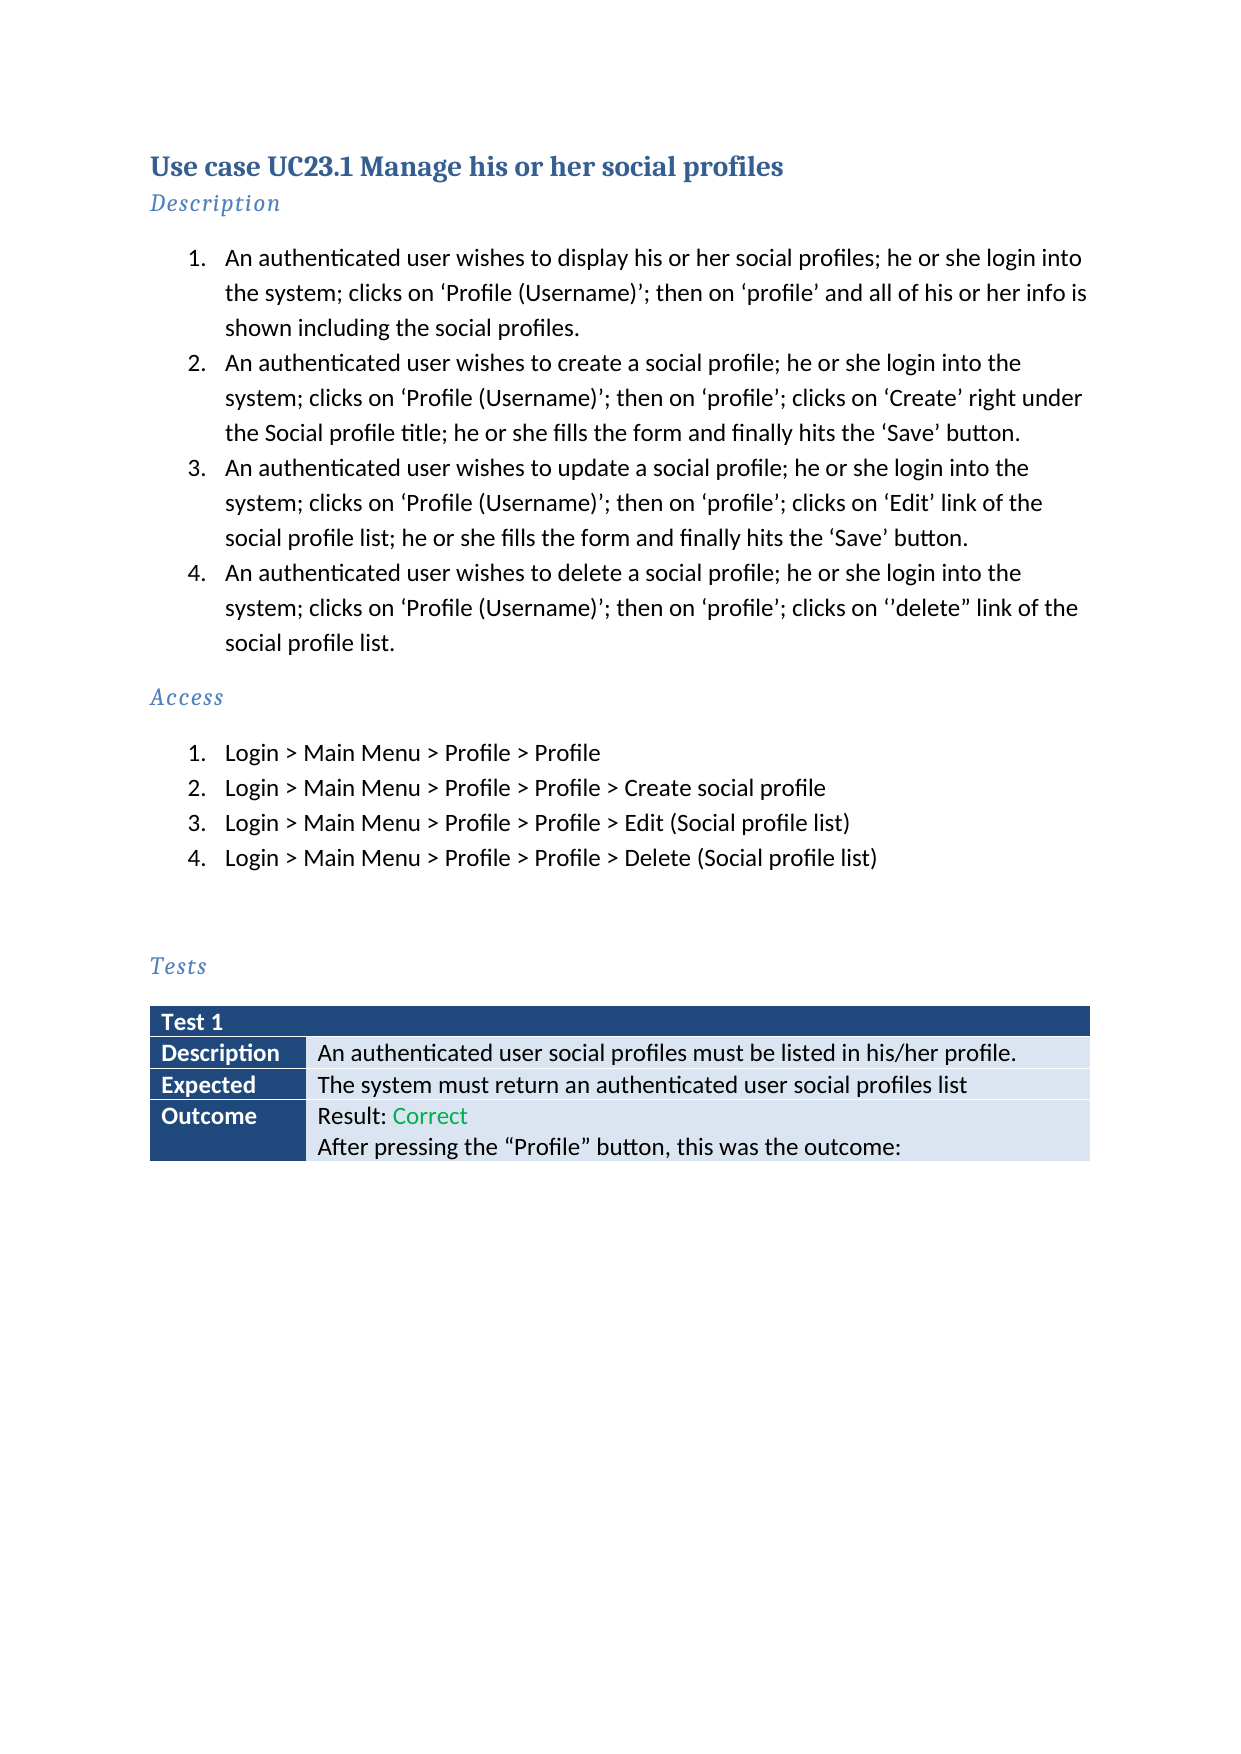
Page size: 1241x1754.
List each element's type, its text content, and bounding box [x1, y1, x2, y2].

list Login > Main Menu > Profile > Profile > Create social profile [187, 772, 1090, 803]
subtitle Tests [150, 952, 1090, 981]
table_cell Description [150, 1037, 306, 1068]
table_cell Expected [150, 1069, 306, 1099]
list Login > Main Menu > Profile > Profile > Edit (Social profile list) [187, 807, 1090, 838]
list Login > Main Menu > Profile > Profile [187, 737, 1090, 768]
table_cell Outcome [150, 1100, 306, 1161]
table_cell Result: Correct After pressing the “Profile” button, this was the outcome: [306, 1100, 1090, 1161]
subtitle Description [150, 188, 1090, 217]
list An authenticated user wishes to update a social profile; he or she login into the system; clicks on ‘Profile (Username)’; then on ‘profile’; clicks on ‘Edit’ link of the social profile list; he or she fills the form and finally hits the ‘Save’ button. [187, 452, 1090, 553]
list An authenticated user wishes to delete a social profile; he or she login into the system; clicks on ‘Profile (Username)’; then on ‘profile’; clicks on ‘’delete” link of the social profile list. [187, 557, 1090, 658]
table_cell The system must return an authenticated user social profiles list [306, 1069, 1090, 1099]
list An authenticated user wishes to display his or her social profiles; he or she login into the system; clicks on ‘Profile (Username)’; then on ‘profile’ and all of his or her info is shown including the social profiles. [187, 242, 1090, 343]
table_cell An authenticated user social profiles must be listed in his/her profile. [306, 1037, 1090, 1068]
subtitle Access [150, 683, 1090, 712]
list Login > Main Menu > Profile > Profile > Delete (Social profile list) [187, 842, 1090, 873]
list An authenticated user wishes to create a social profile; he or she login into the system; clicks on ‘Profile (Username)’; then on ‘profile’; clicks on ‘Create’ right under the Social profile title; he or she fills the form and finally hits the ‘Save’ button. [187, 347, 1090, 448]
table_header Test 1 [150, 1006, 1090, 1036]
subtitle Use case UC23.1 Manage his or her social profiles [150, 150, 1090, 183]
